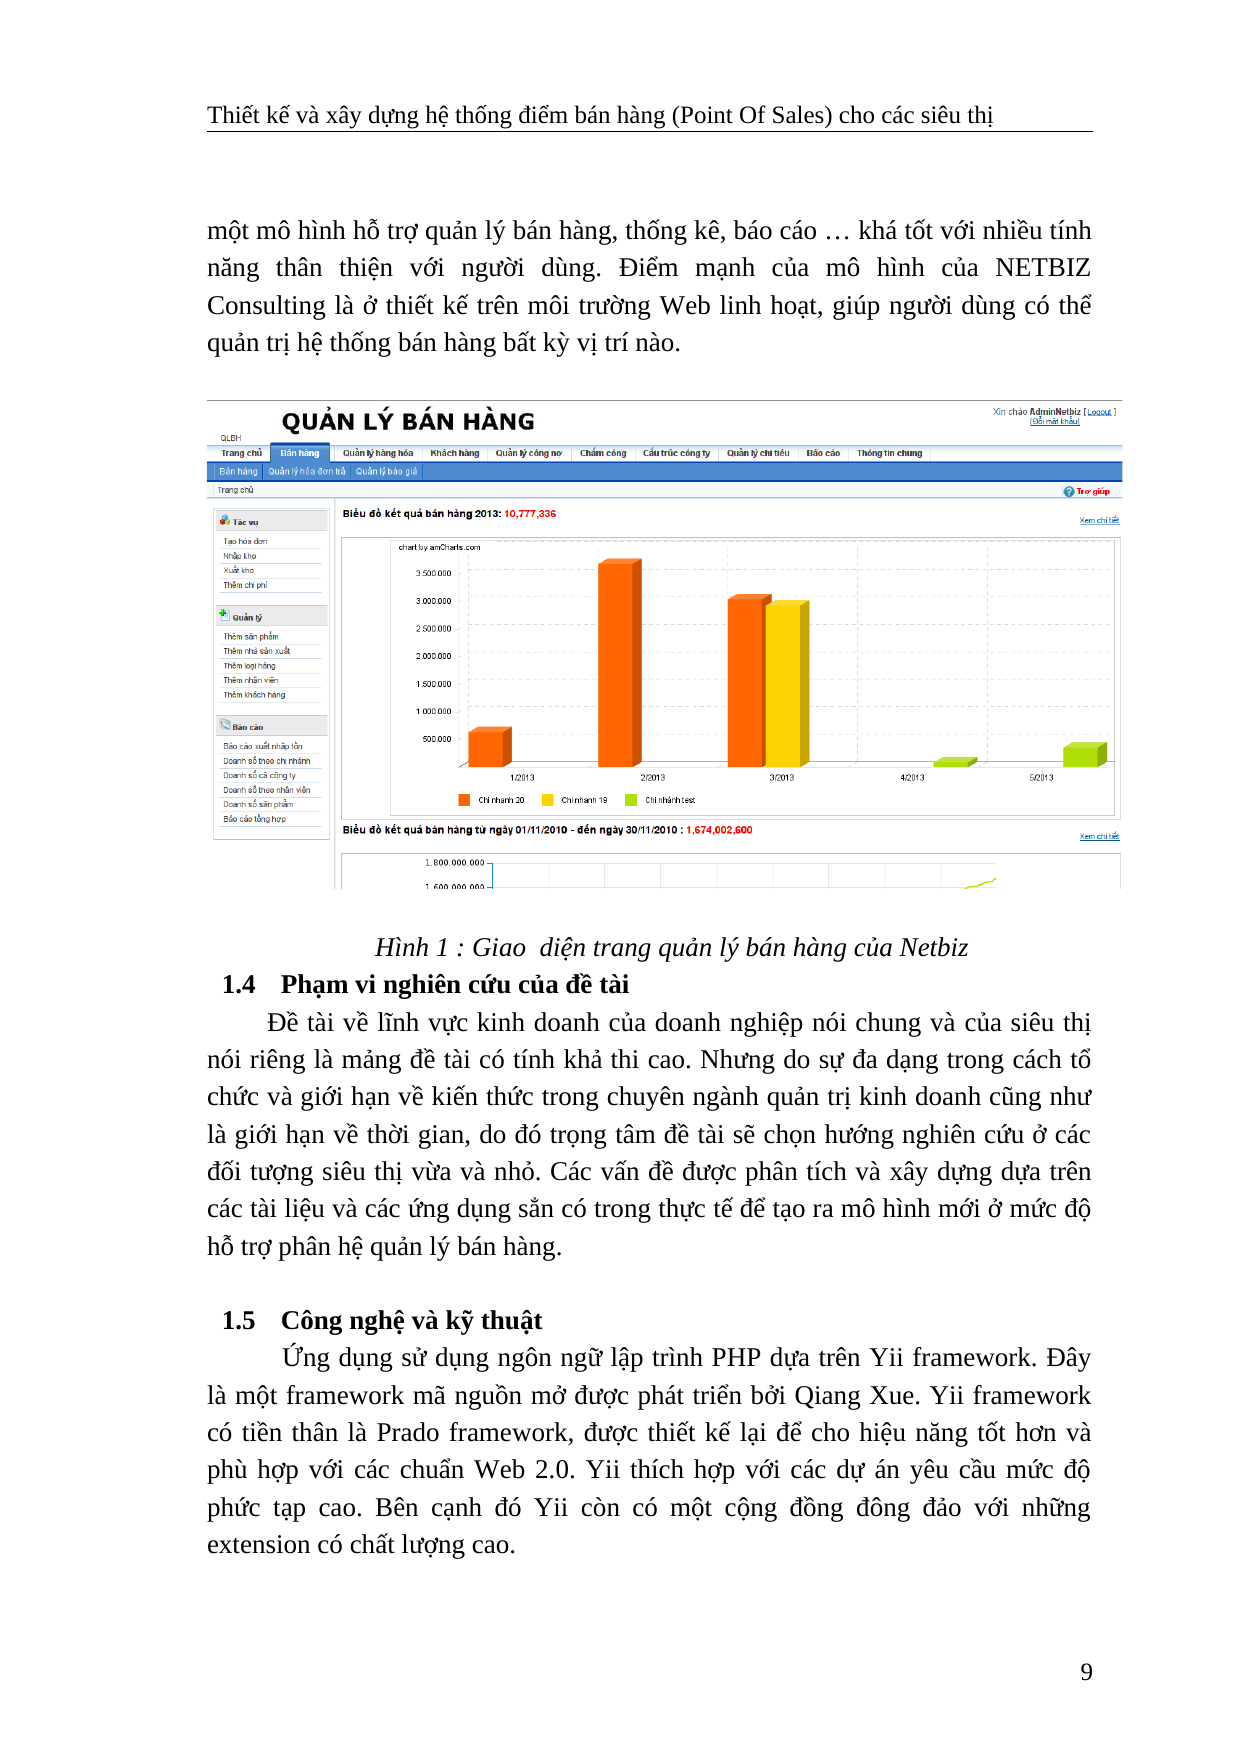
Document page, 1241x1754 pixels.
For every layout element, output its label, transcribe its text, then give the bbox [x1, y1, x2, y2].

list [207, 214, 1093, 357]
list Phạm vi nghiên cứu của đề tài [222, 968, 1061, 1000]
list Đề tài về lĩnh vực kinh doanh của doanh nghiệp nói chung và của siêu thị nói riêng là mảng đề tài có tính khả thi cao. Nhưng do sự đa dạng trong cách tổ chức và giới hạn về kiến thức trong chuyên ngành quản trị kinh doanh cũng như là giới hạn về thời gian, do đó trọng tâm đề tài sẽ chọn hướng nghiên cứu ở các đối tượng siêu thị vừa và nhỏ. Các vấn đề được phân tích và xây dựng dựa trên các tài liệu và các ứng dụng sẳn có trong thực tế để tạo ra mô hình mới ở mức độ hỗ trợ phân hệ quản lý bán hàng. [207, 1006, 1093, 1261]
list Ứng dụng sử dụng ngôn ngữ lập trình PHP dựa trên Yii framework. Đây là một framework mã nguồn mở được phát triển bởi Qiang Xue. Yii framework có tiền thân là Prado framework, được thiết kế lại để cho hiệu năng tốt hơn và phù hợp với các chuẩn Web 2.0. Yii thích hợp với các dự án yêu cầu mức độ phức tạp cao. Bên cạnh đó Yii còn có một cộng đồng đông đảo với những extension có chất lượng cao. [207, 1341, 1093, 1559]
list Công nghệ và kỹ thuật [222, 1304, 1093, 1335]
list Hình 1 : Giao diện trang quản lý bán hàng của Netbiz [251, 931, 1093, 962]
picture [206, 400, 1123, 889]
